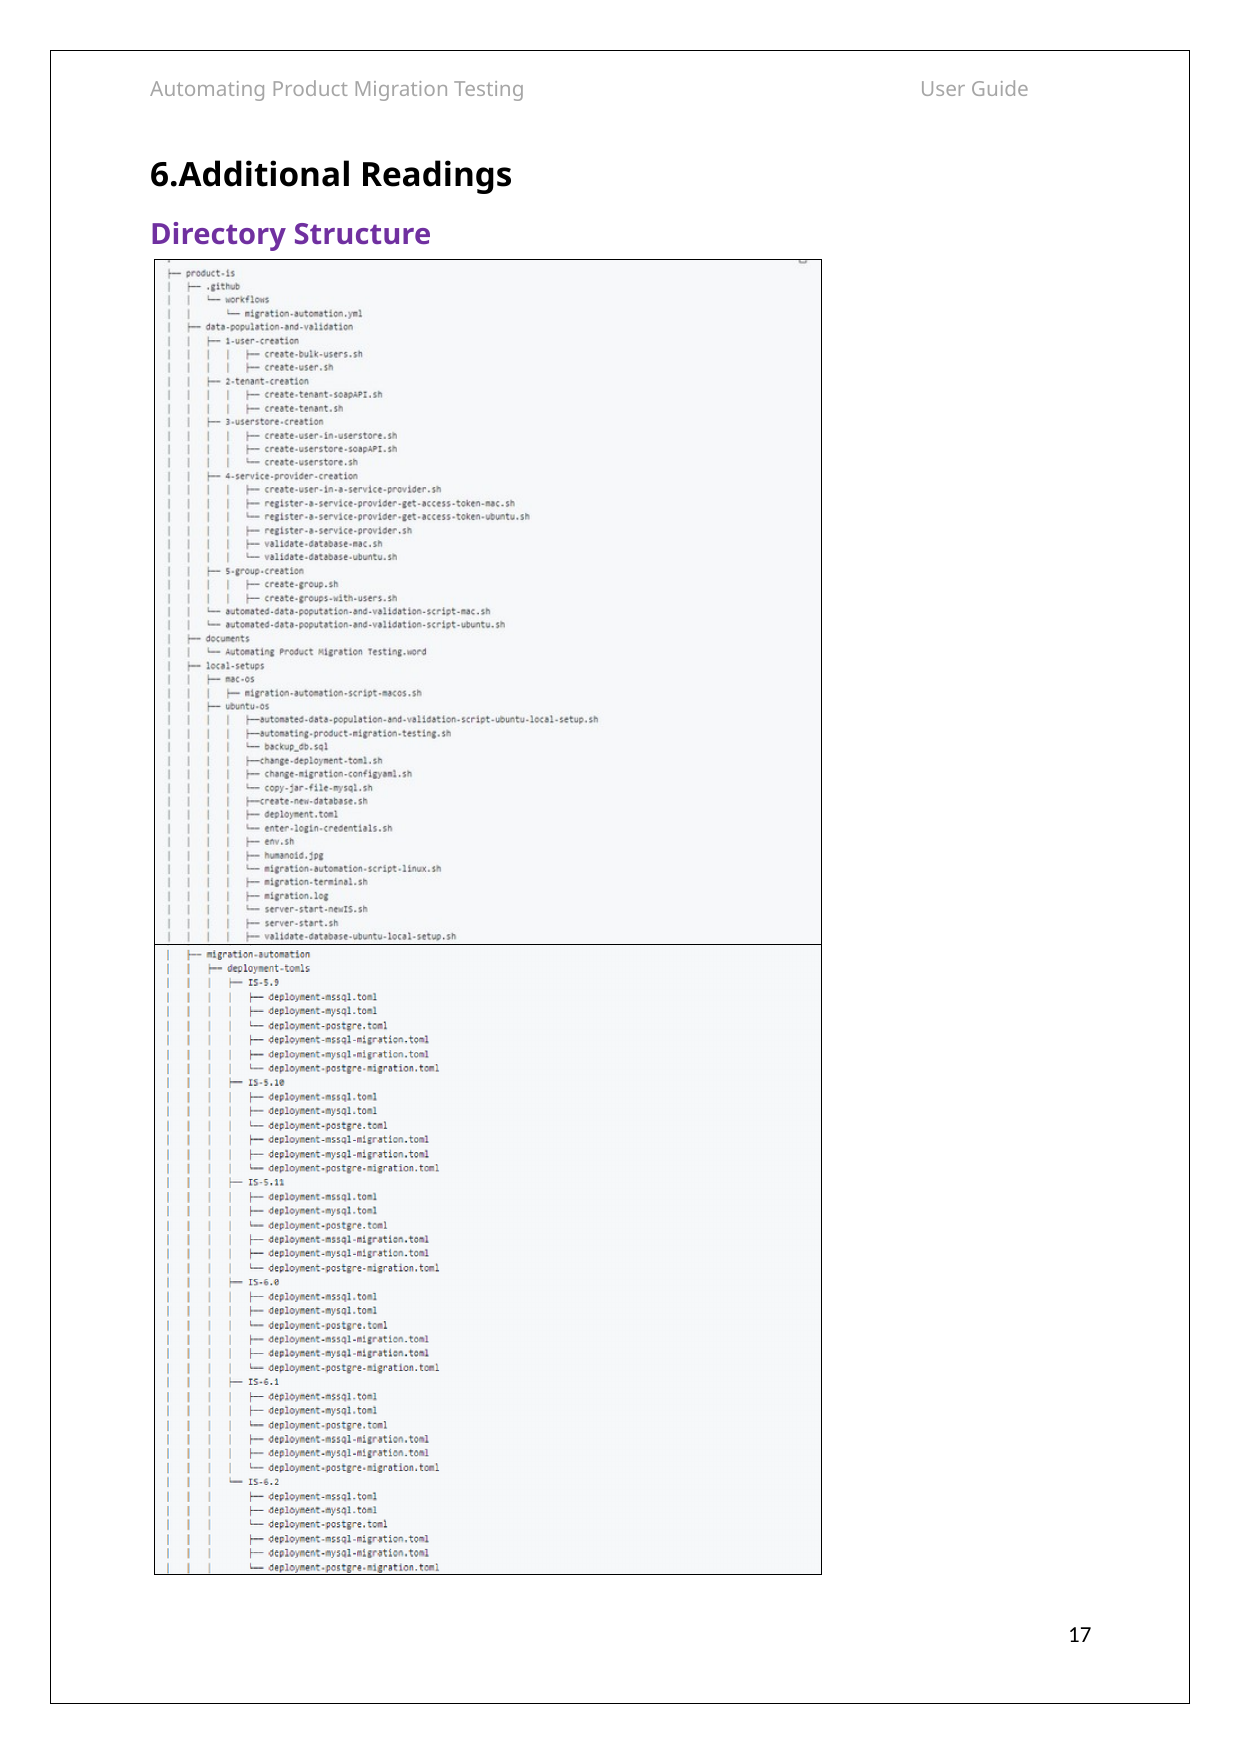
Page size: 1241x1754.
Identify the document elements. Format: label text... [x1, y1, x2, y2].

picture [155, 945, 821, 1574]
subtitle 6.Additional Readings [150, 151, 1091, 197]
picture [155, 260, 821, 944]
